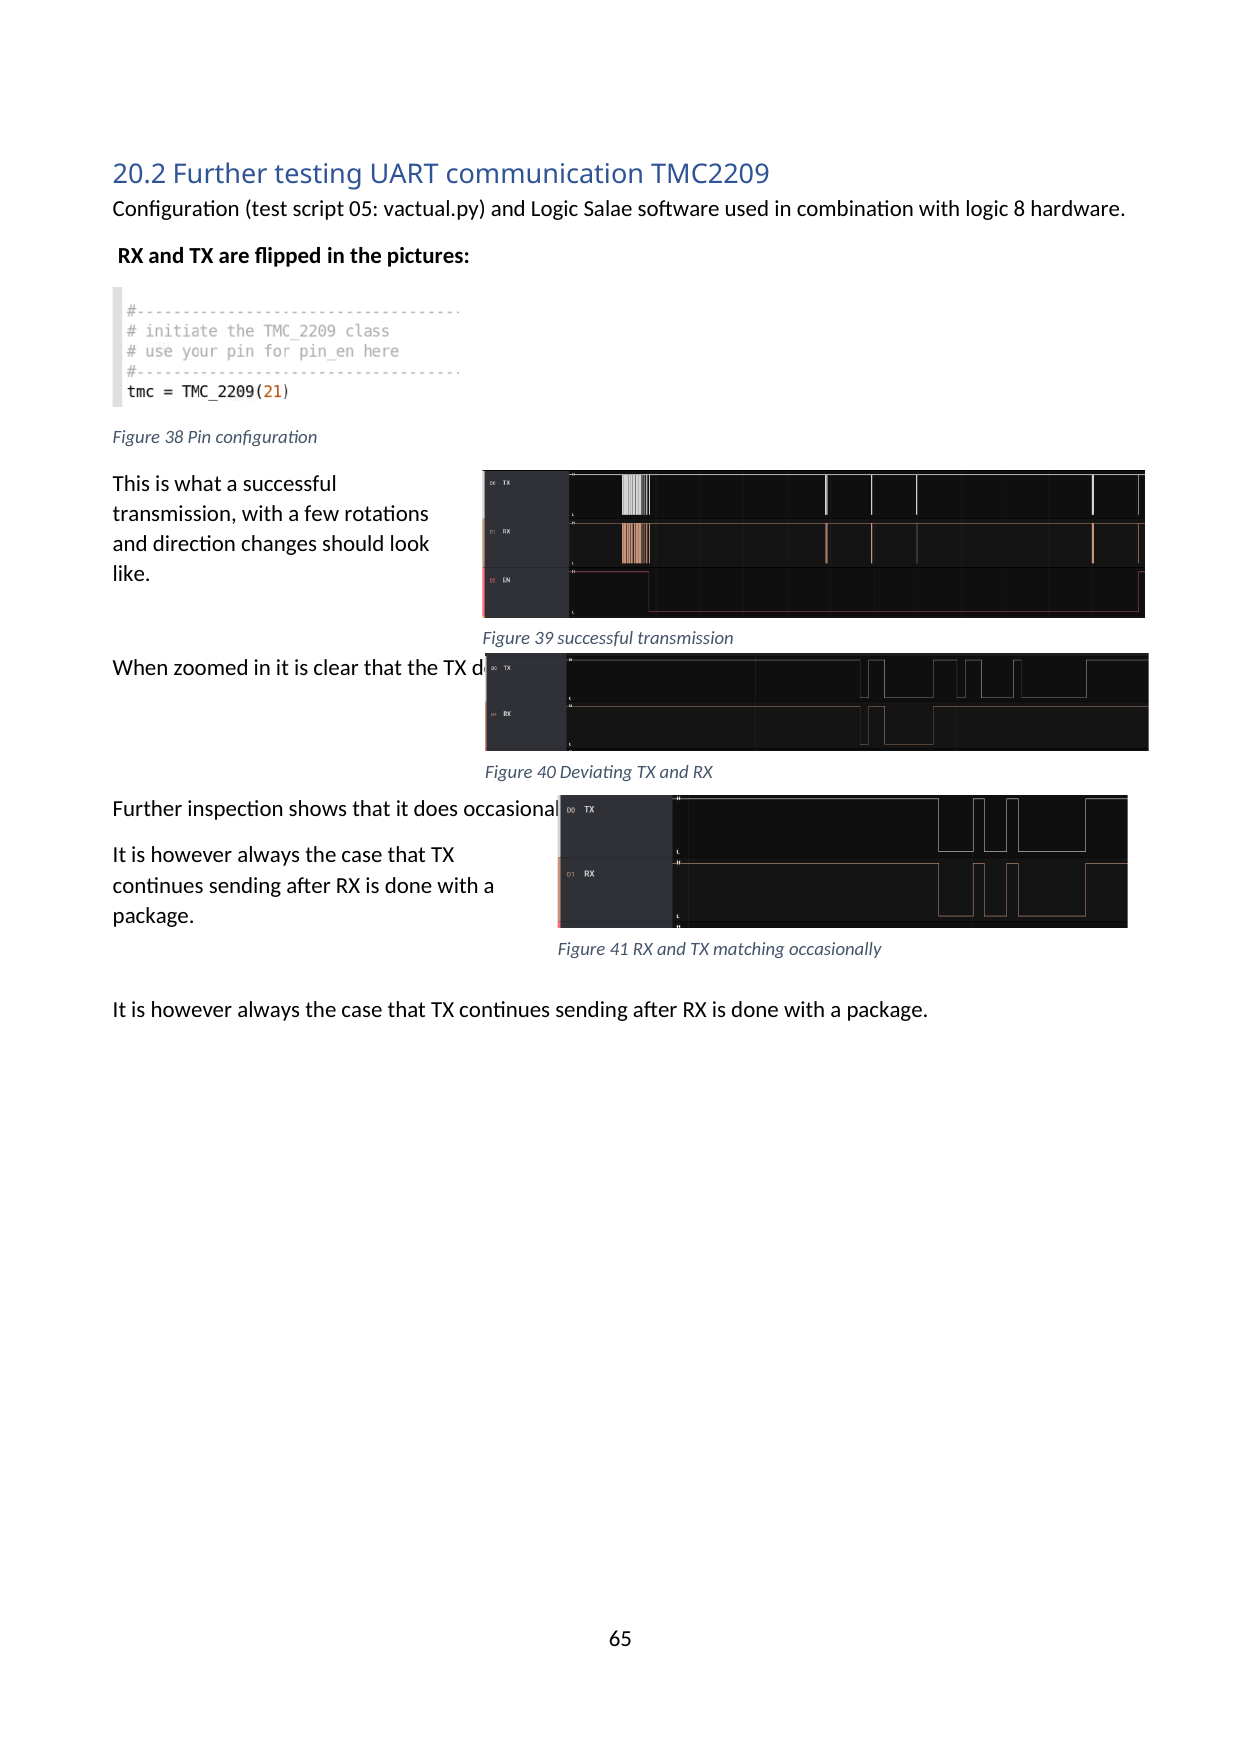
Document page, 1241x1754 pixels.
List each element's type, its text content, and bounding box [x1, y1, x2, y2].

picture [482, 470, 1145, 618]
text Figure 38 Pin configuration [112, 425, 1128, 448]
text RX and TX are flipped in the pictures: [112, 241, 1128, 269]
picture [485, 653, 1149, 751]
text It is however always the case that TX continues sending after RX is done with a package. [112, 841, 1128, 929]
text When zoomed in it is clear that the TX deviates from the RX line data. [112, 653, 485, 681]
picture [112, 287, 459, 407]
subtitle Further testing UART communication TMC2209 [112, 154, 1128, 191]
text This is what a successful transmission, with a few rotations and direction changes should look like. [112, 469, 1128, 587]
picture [557, 795, 1128, 928]
text Configuration (test script 05: vactual.py) and Logic Salae software used in combination with logic 8 hardware. [112, 194, 1128, 222]
text It is however always the case that TX continues sending after RX is done with a package. [112, 995, 1128, 1023]
text Further inspection shows that it does occasionally match the RX line [112, 794, 1128, 822]
